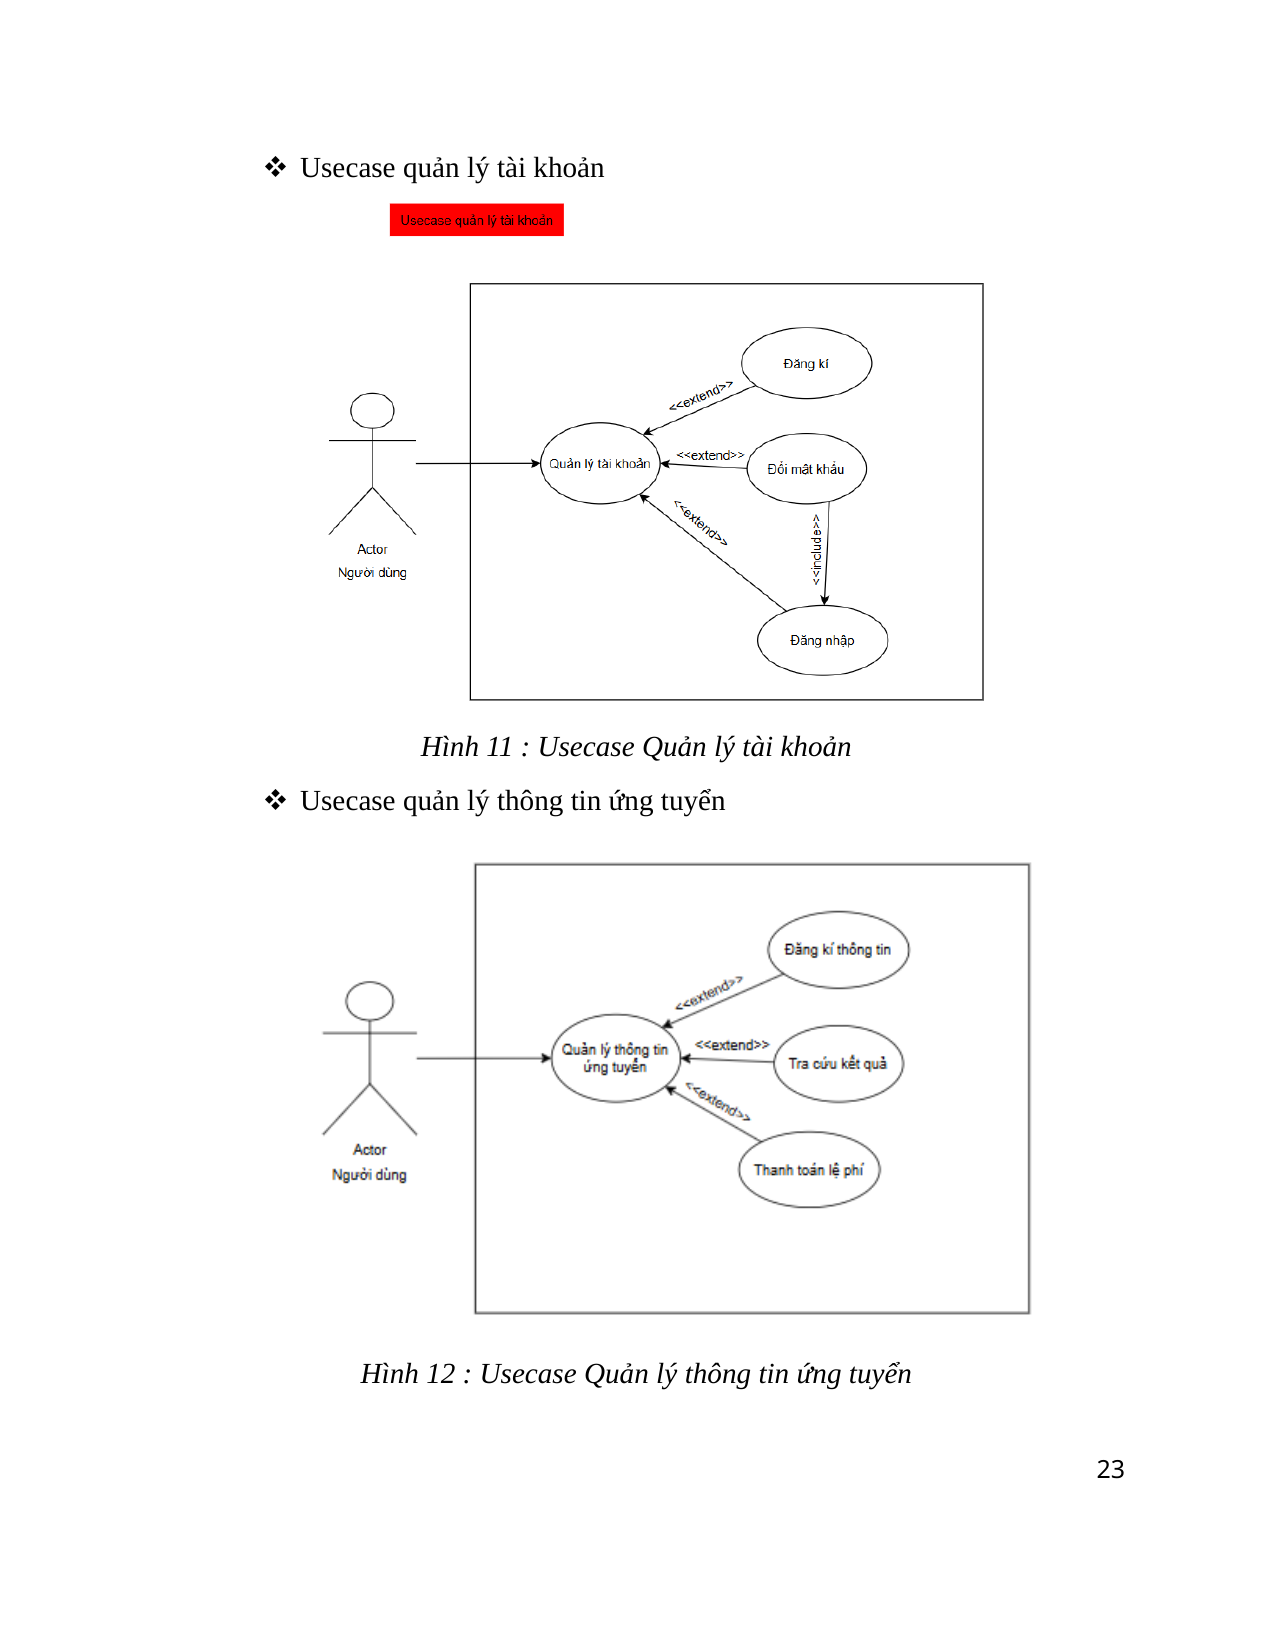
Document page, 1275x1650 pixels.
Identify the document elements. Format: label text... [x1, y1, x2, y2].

picture [300, 188, 1033, 708]
picture [300, 822, 1083, 1335]
list Usecase quản lý thông tin ứng tuyển [262, 783, 1125, 817]
list Usecase quản lý tài khoản [262, 150, 1125, 184]
text Hình 11 : Usecase Quản lý tài khoản [150, 729, 1125, 763]
text Hình 12 : Usecase Quản lý thông tin ứng tuyển [150, 1357, 1125, 1390]
